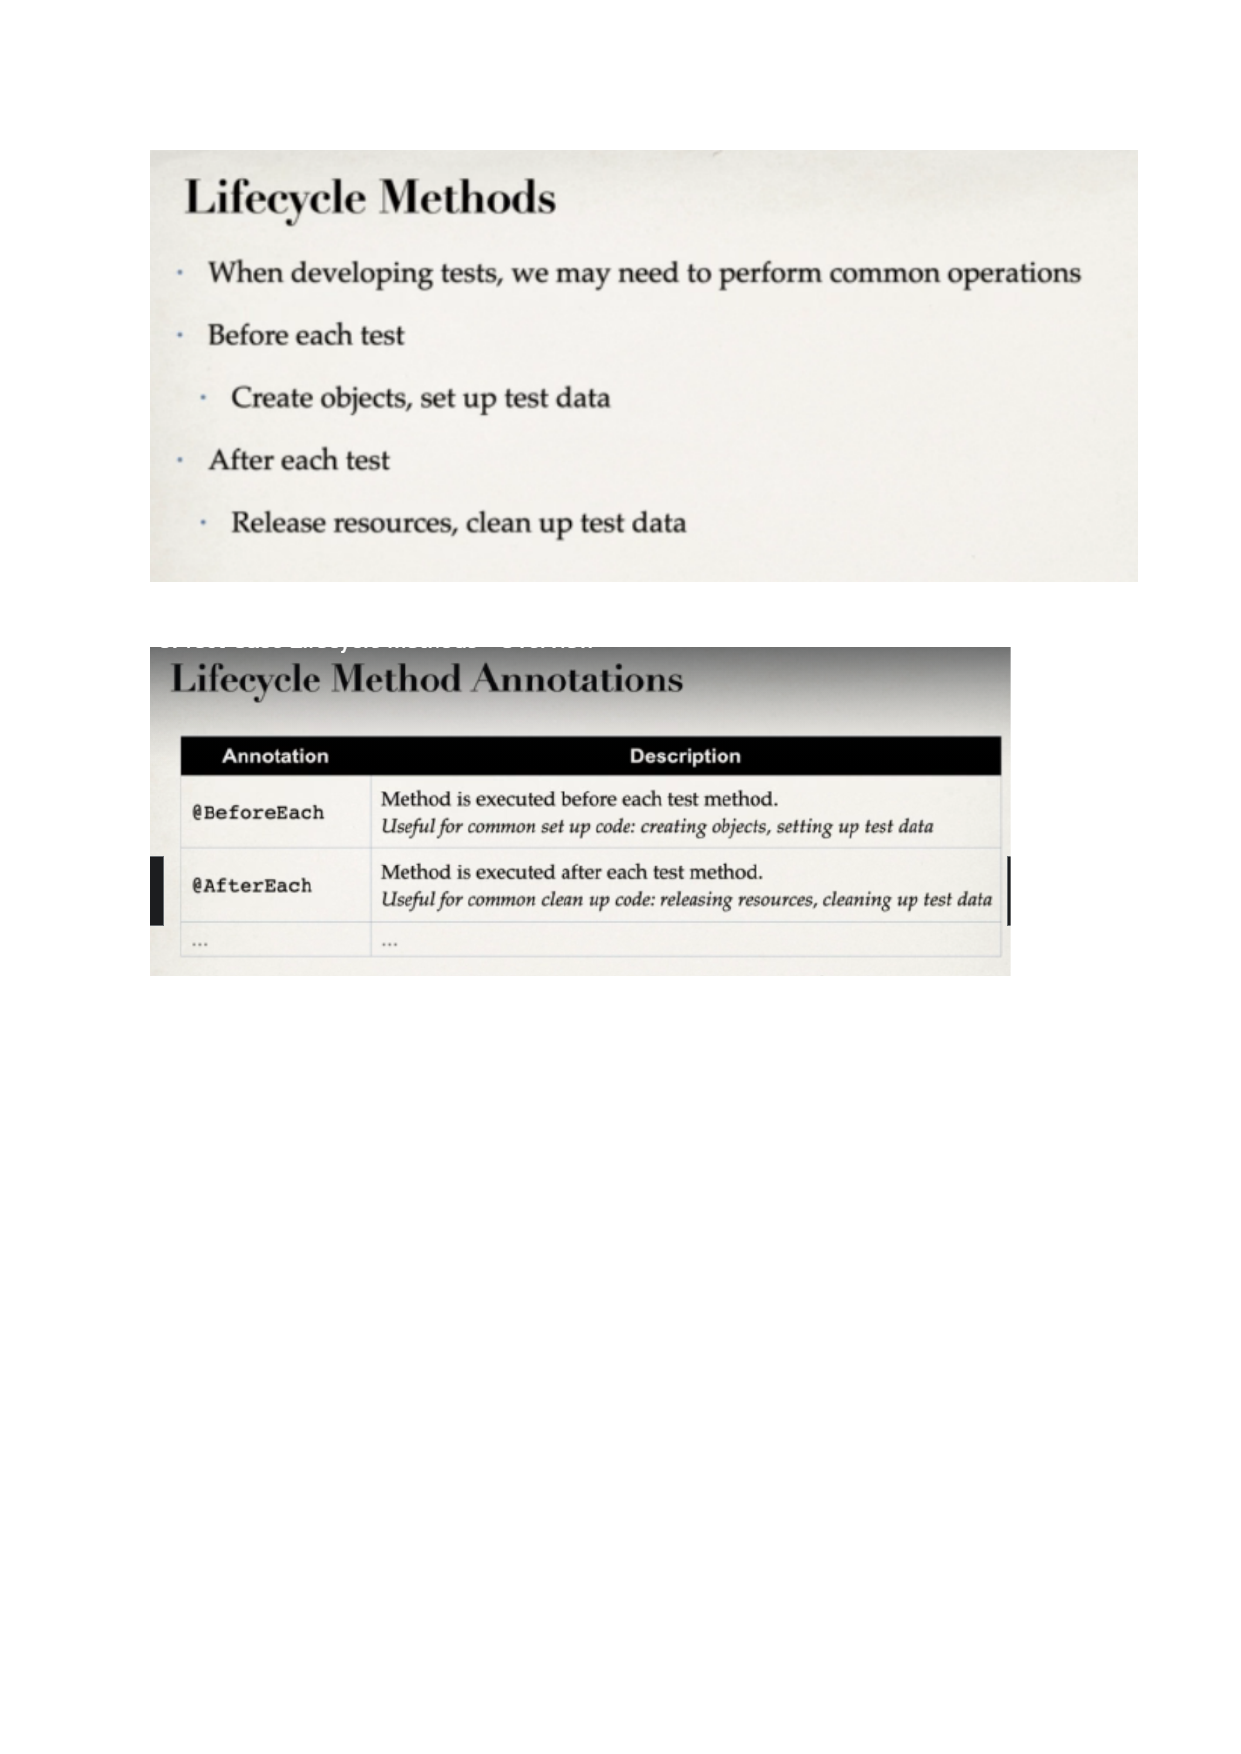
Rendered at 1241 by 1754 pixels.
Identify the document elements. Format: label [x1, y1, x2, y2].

picture [150, 150, 1138, 582]
picture [150, 647, 1011, 976]
